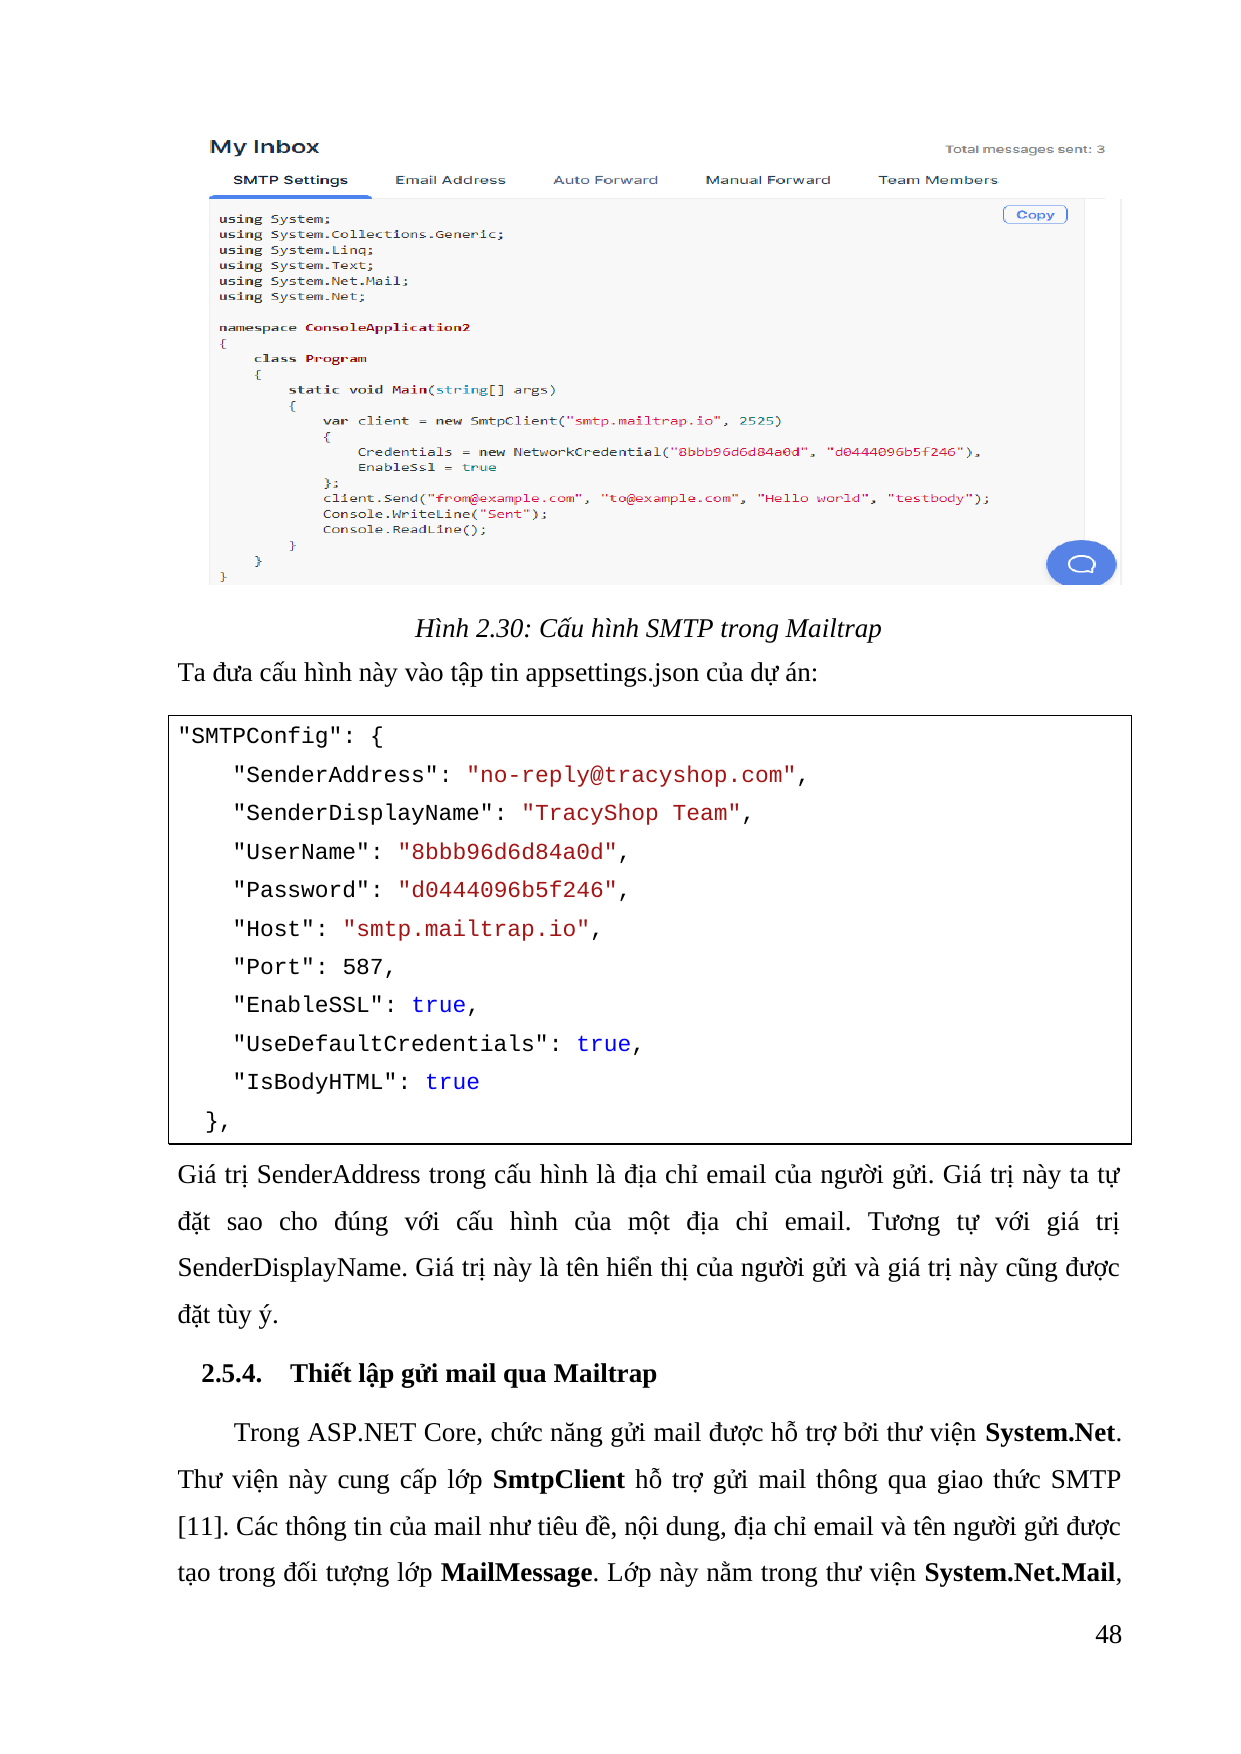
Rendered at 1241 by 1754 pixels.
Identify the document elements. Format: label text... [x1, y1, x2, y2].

text "SMTPConfig": { [169, 716, 1131, 751]
subtitle Thiết lập gửi mail qua Mailtrap [201, 1357, 1122, 1388]
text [177, 1416, 1122, 1587]
text "IsBodyHTML": true [169, 1061, 1131, 1097]
text "SenderAddress": "no-reply@tracyshop.com", [169, 754, 1131, 789]
text "Port": 587, [169, 946, 1131, 981]
text "UseDefaultCredentials": true, [169, 1023, 1131, 1058]
text "UserName": "8bbb96d6d84a0d", [169, 831, 1131, 866]
text "Host": "smtp.mailtrap.io", [169, 907, 1131, 943]
text "EnableSSL": true, [169, 984, 1131, 1020]
text "SenderDisplayName": "TracyShop Team", [169, 792, 1131, 827]
text Giá trị SenderAddress trong cấu hình là địa chỉ email của người gửi. Giá trị này ta tự đặt sao cho đúng với cấu hình của một địa chỉ email. Tương tự với giá trị SenderDisplayName. Giá trị này là tên hiển thị của người gửi và giá trị này cũng được đặt tùy ý. [177, 1158, 1122, 1329]
text Hình 2.30: Cấu hình SMTP trong Mailtrap [177, 612, 1122, 644]
text Ta đưa cấu hình này vào tập tin appsettings.json của dự án: [177, 656, 1122, 687]
text }, [169, 1100, 1131, 1143]
picture [177, 136, 1123, 585]
text "Password": "d0444096b5f246", [169, 869, 1131, 904]
